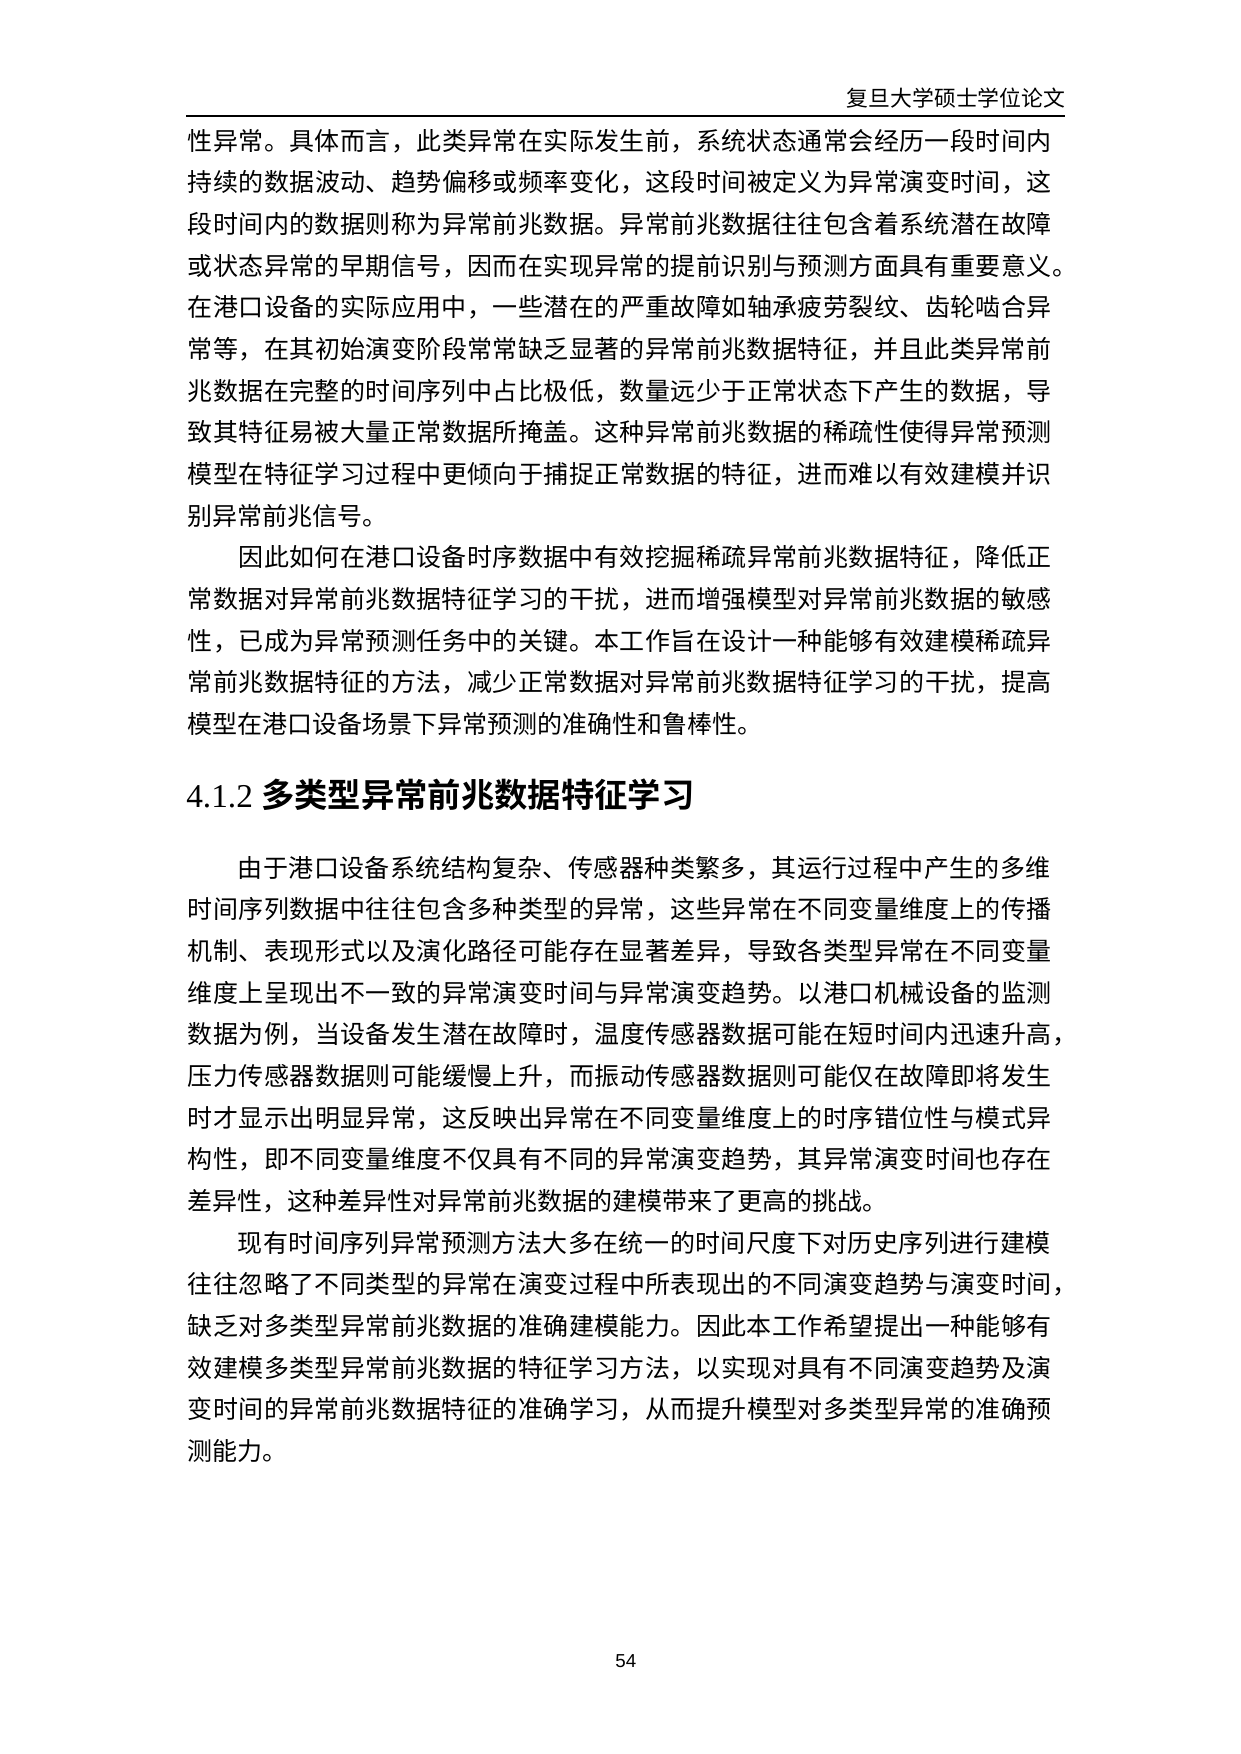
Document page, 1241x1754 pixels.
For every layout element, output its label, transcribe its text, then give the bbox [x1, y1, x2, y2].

subtitle 多类型异常前兆数据特征学习 [186, 769, 1065, 817]
text 因此如何在港口设备时序数据中有效挖掘稀疏异常前兆数据特征，降低正常数据对异常前兆数据特征学习的干扰，进而增强模型对异常前兆数据的敏感性，已成为异常预测任务中的关键。本工作旨在设计一种能够有效建模稀疏异常前兆数据特征的方法，减少正常数据对异常前兆数据特征学习的干扰，提高模型在港口设备场景下异常预测的准确性和鲁棒性。 [188, 533, 1053, 742]
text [188, 117, 1053, 533]
text 现有时间序列异常预测方法大多在统一的时间尺度下对历史序列进行建模，往往忽略了不同类型的异常在演变过程中所表现出的不同演变趋势与演变时间，缺乏对多类型异常前兆数据的准确建模能力。因此本工作希望提出一种能够有效建模多类型异常前兆数据的特征学习方法，以实现对具有不同演变趋势及演变时间的异常前兆数据特征的准确学习，从而提升模型对多类型异常的准确预测能力。 [188, 1219, 1053, 1469]
text 由于港口设备系统结构复杂、传感器种类繁多，其运行过程中产生的多维时间序列数据中往往包含多种类型的异常，这些异常在不同变量维度上的传播机制、表现形式以及演化路径可能存在显著差异，导致各类型异常在不同变量维度上呈现出不一致的异常演变时间与异常演变趋势。以港口机械设备的监测数据为例，当设备发生潜在故障时，温度传感器数据可能在短时间内迅速升高，压力传感器数据则可能缓慢上升，而振动传感器数据则可能仅在故障即将发生时才显示出明显异常，这反映出异常在不同变量维度上的时序错位性与模式异构性，即不同变量维度不仅具有不同的异常演变趋势，其异常演变时间也存在差异性，这种差异性对异常前兆数据的建模带来了更高的挑战。 [188, 844, 1053, 1219]
